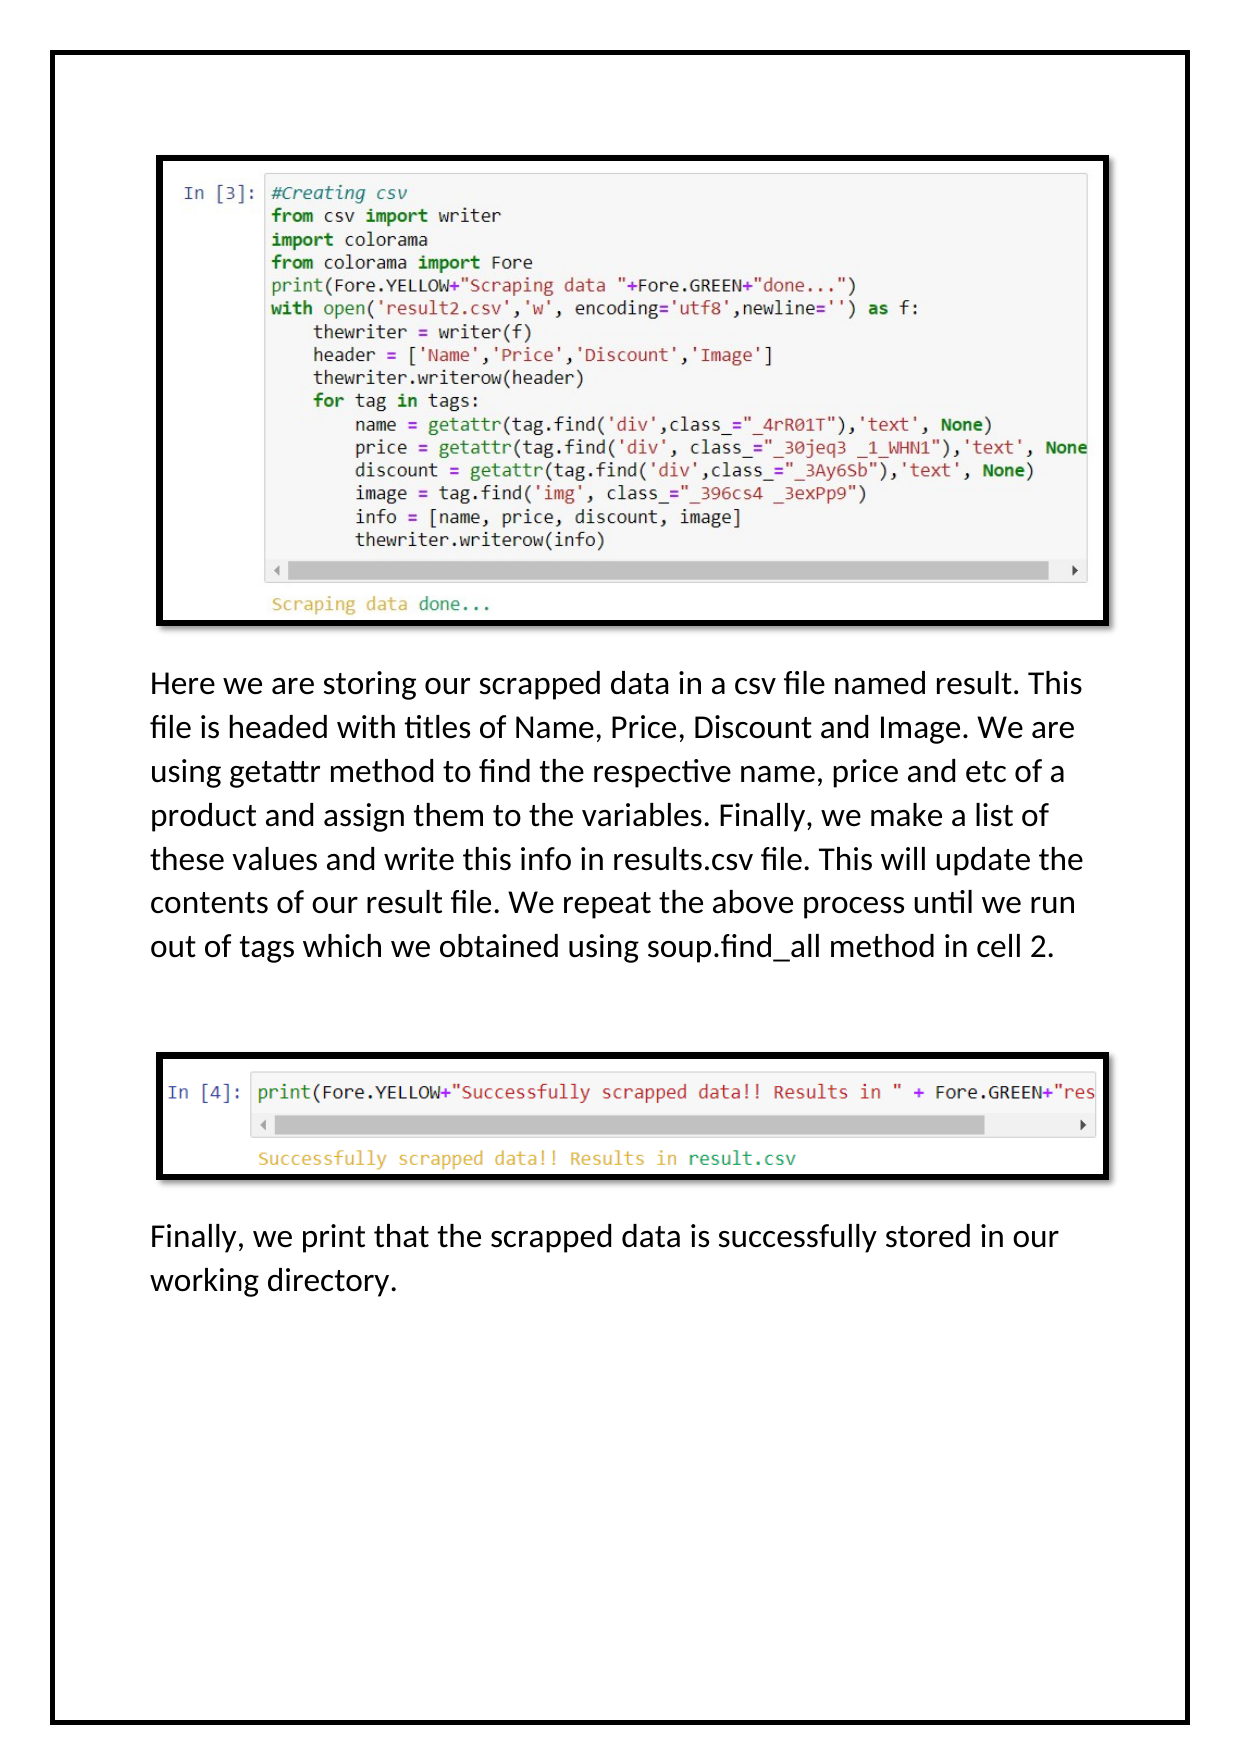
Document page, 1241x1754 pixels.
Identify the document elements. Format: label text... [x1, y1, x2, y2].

picture [153, 153, 1119, 637]
picture [153, 1050, 1119, 1191]
text Finally, we print that the scrapped data is successfully stored in our working directory. [150, 1216, 1103, 1300]
text Here we are storing our scrapped data in a csv file named result. This file is headed with titles of Name, Price, Discount and Image. We are using getattr method to find the respective name, price and etc of a product and assign them to the variables. Finally, we make a list of these values and write this info in results.csv file. This will update the contents of our result file. We repeat the above process until we run out of tags which we obtained using soup.find_all method in cell 2. [150, 662, 1087, 966]
